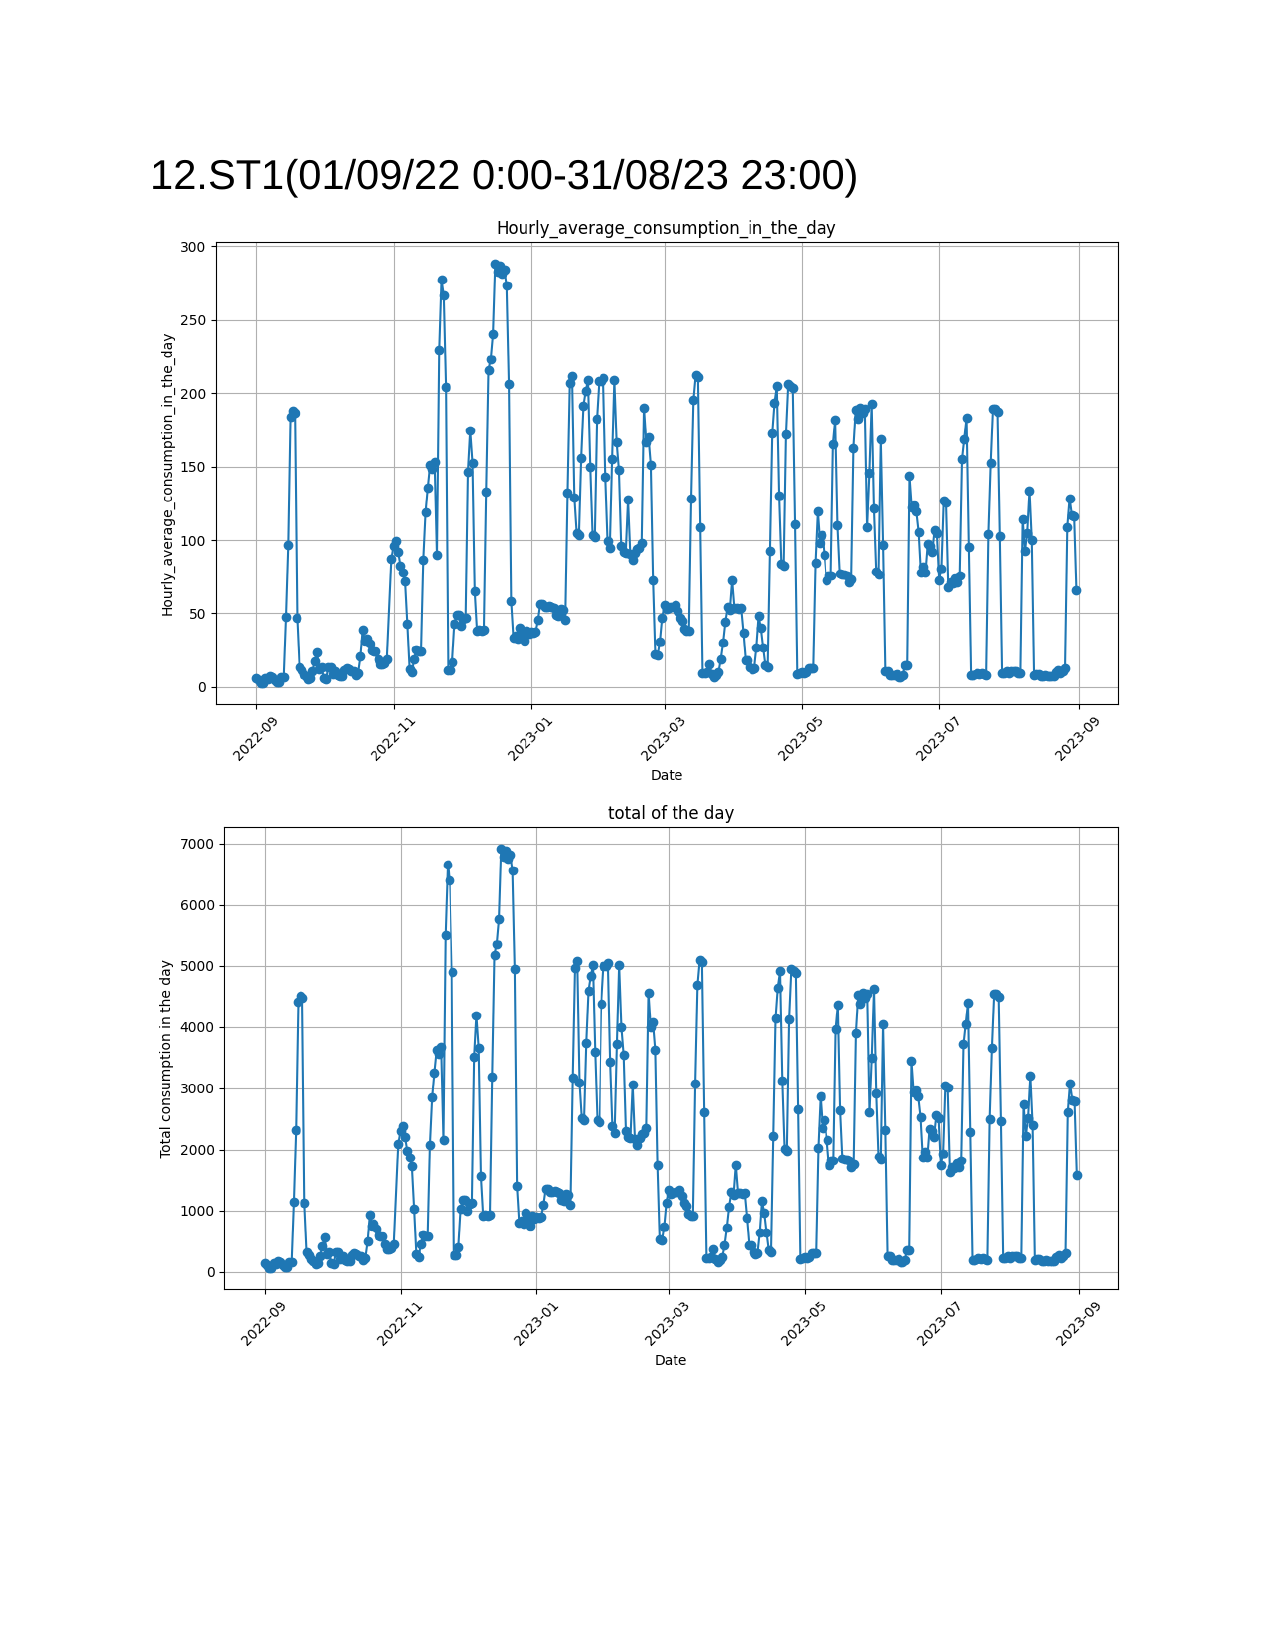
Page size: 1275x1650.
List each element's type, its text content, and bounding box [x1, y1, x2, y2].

subtitle 12.ST1(01/09/22 0:00-31/08/23 23:00) [150, 150, 1125, 198]
picture [150, 210, 1125, 792]
picture [150, 795, 1125, 1377]
